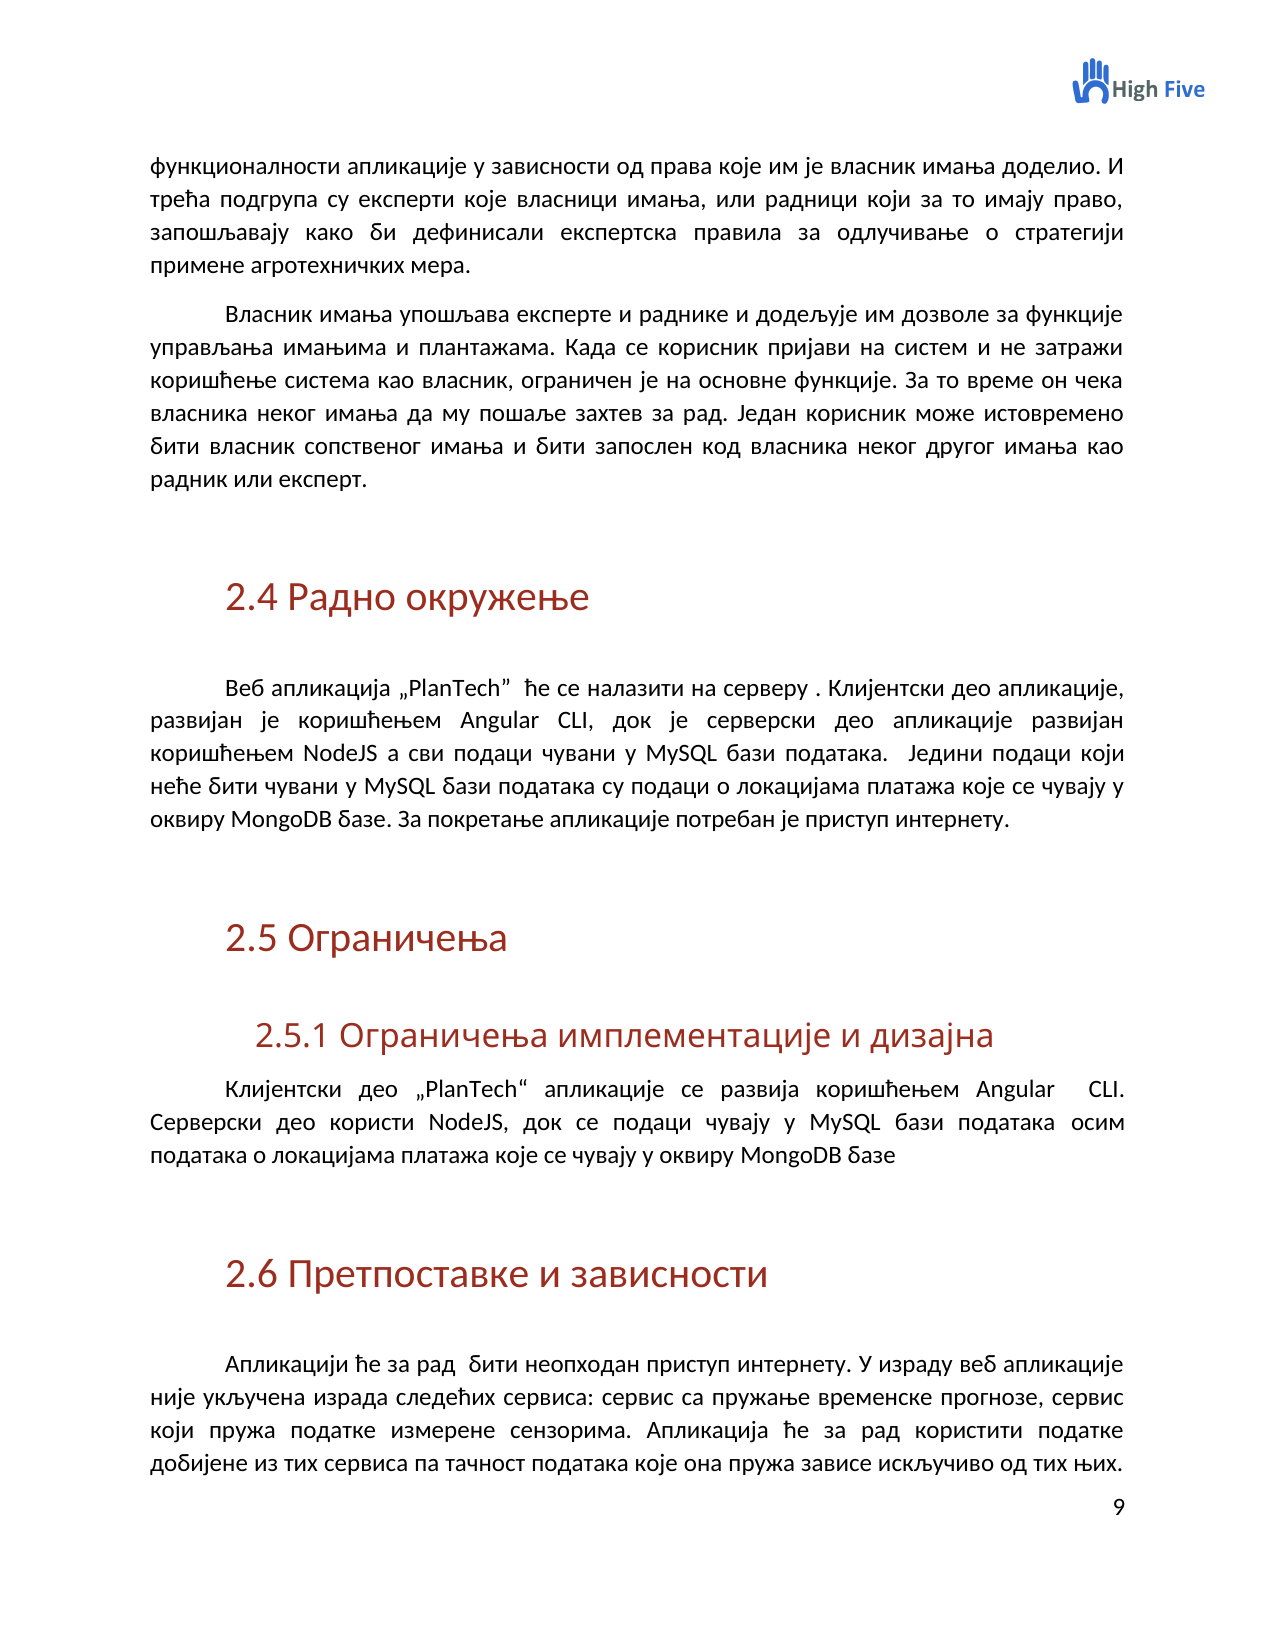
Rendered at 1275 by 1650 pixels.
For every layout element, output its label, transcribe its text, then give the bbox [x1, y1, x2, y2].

subtitle 2.6 Претпоставке и зависности [150, 1247, 1125, 1298]
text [150, 150, 1125, 279]
text Власник имања упошљава експерте и раднике и додељује им дозволе за функције управљања имањима и плантажама. Када се корисник пријави на систем и не затражи коришћење система као власник, ограничен је на основне функције. За то време он чека власника неког имања да му пошаље захтев за рад. Један корисник може истовремено бити власник сопственог имања и бити запослен код власника неког другог имања као радник или експерт. [150, 298, 1125, 493]
subtitle 2.5.1 Ограничења имплементације и дизајна [150, 1012, 1125, 1057]
picture [1069, 53, 1223, 110]
text Клијентски део „PlanTech“ апликације се развија коришћењем Angular CLI. Серверски део користи NodeJS, док се подаци чувају у MySQL бази података осим података о локацијама платажа које се чувају у оквиру MongoDB базе [150, 1073, 1125, 1170]
subtitle 2.5 Ограничења [150, 911, 1125, 962]
subtitle 2.4 Радно окружење [150, 570, 1125, 621]
text Веб апликација „PlanTech” ће се налазити на серверу . Клијентски део апликације, развијан је коришћењем Angular CLI, док је серверски део апликације развијан коришћењем NodeJS а сви подаци чувани у MySQL бази података. Једини подаци који неће бити чувани у MySQL бази података су подаци о локацијама платажа које се чувају у оквиру MongoDB базе. За покретање апликације потребан је приступ интернету. [150, 672, 1125, 834]
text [150, 1348, 1125, 1477]
